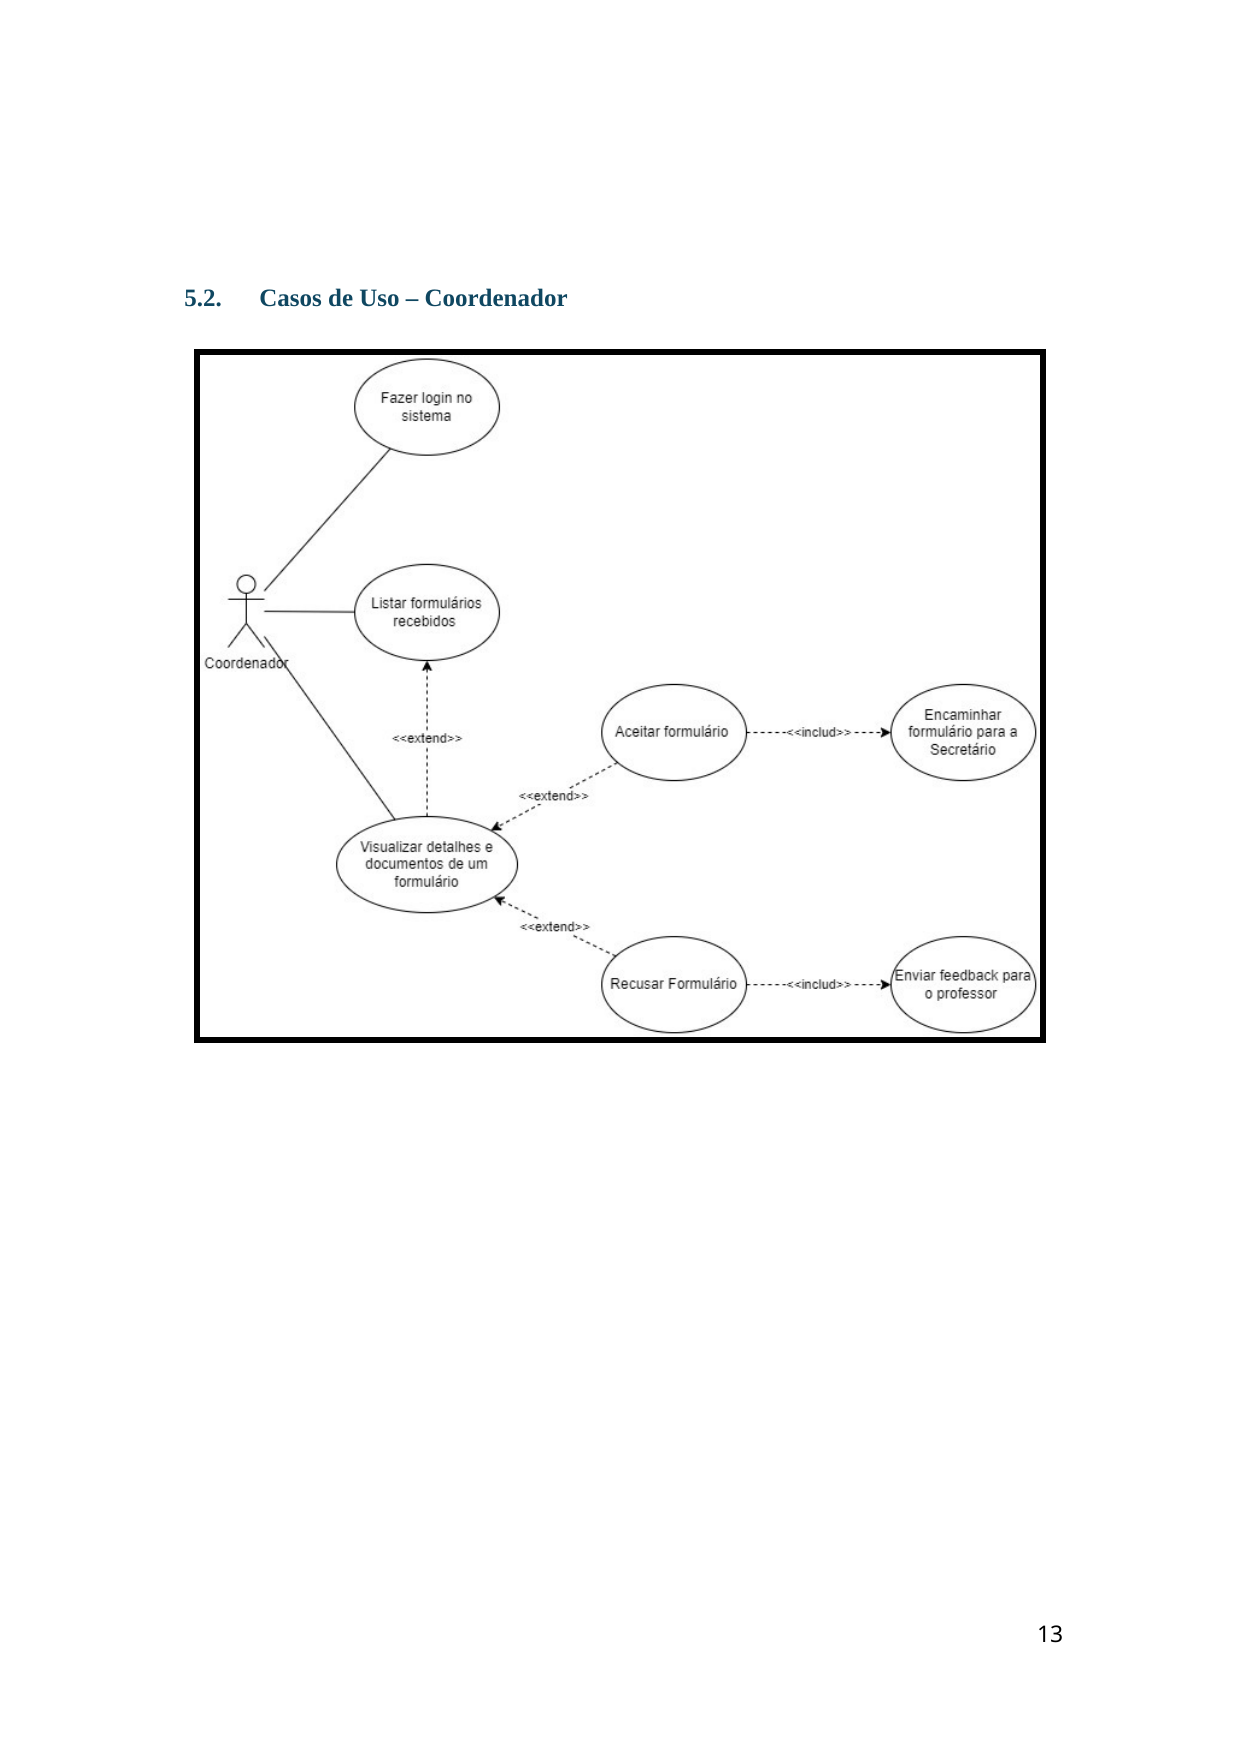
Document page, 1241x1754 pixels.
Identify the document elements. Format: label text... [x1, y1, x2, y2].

subtitle Casos de Uso – Coordenador [184, 283, 1063, 312]
picture [200, 355, 1040, 1037]
